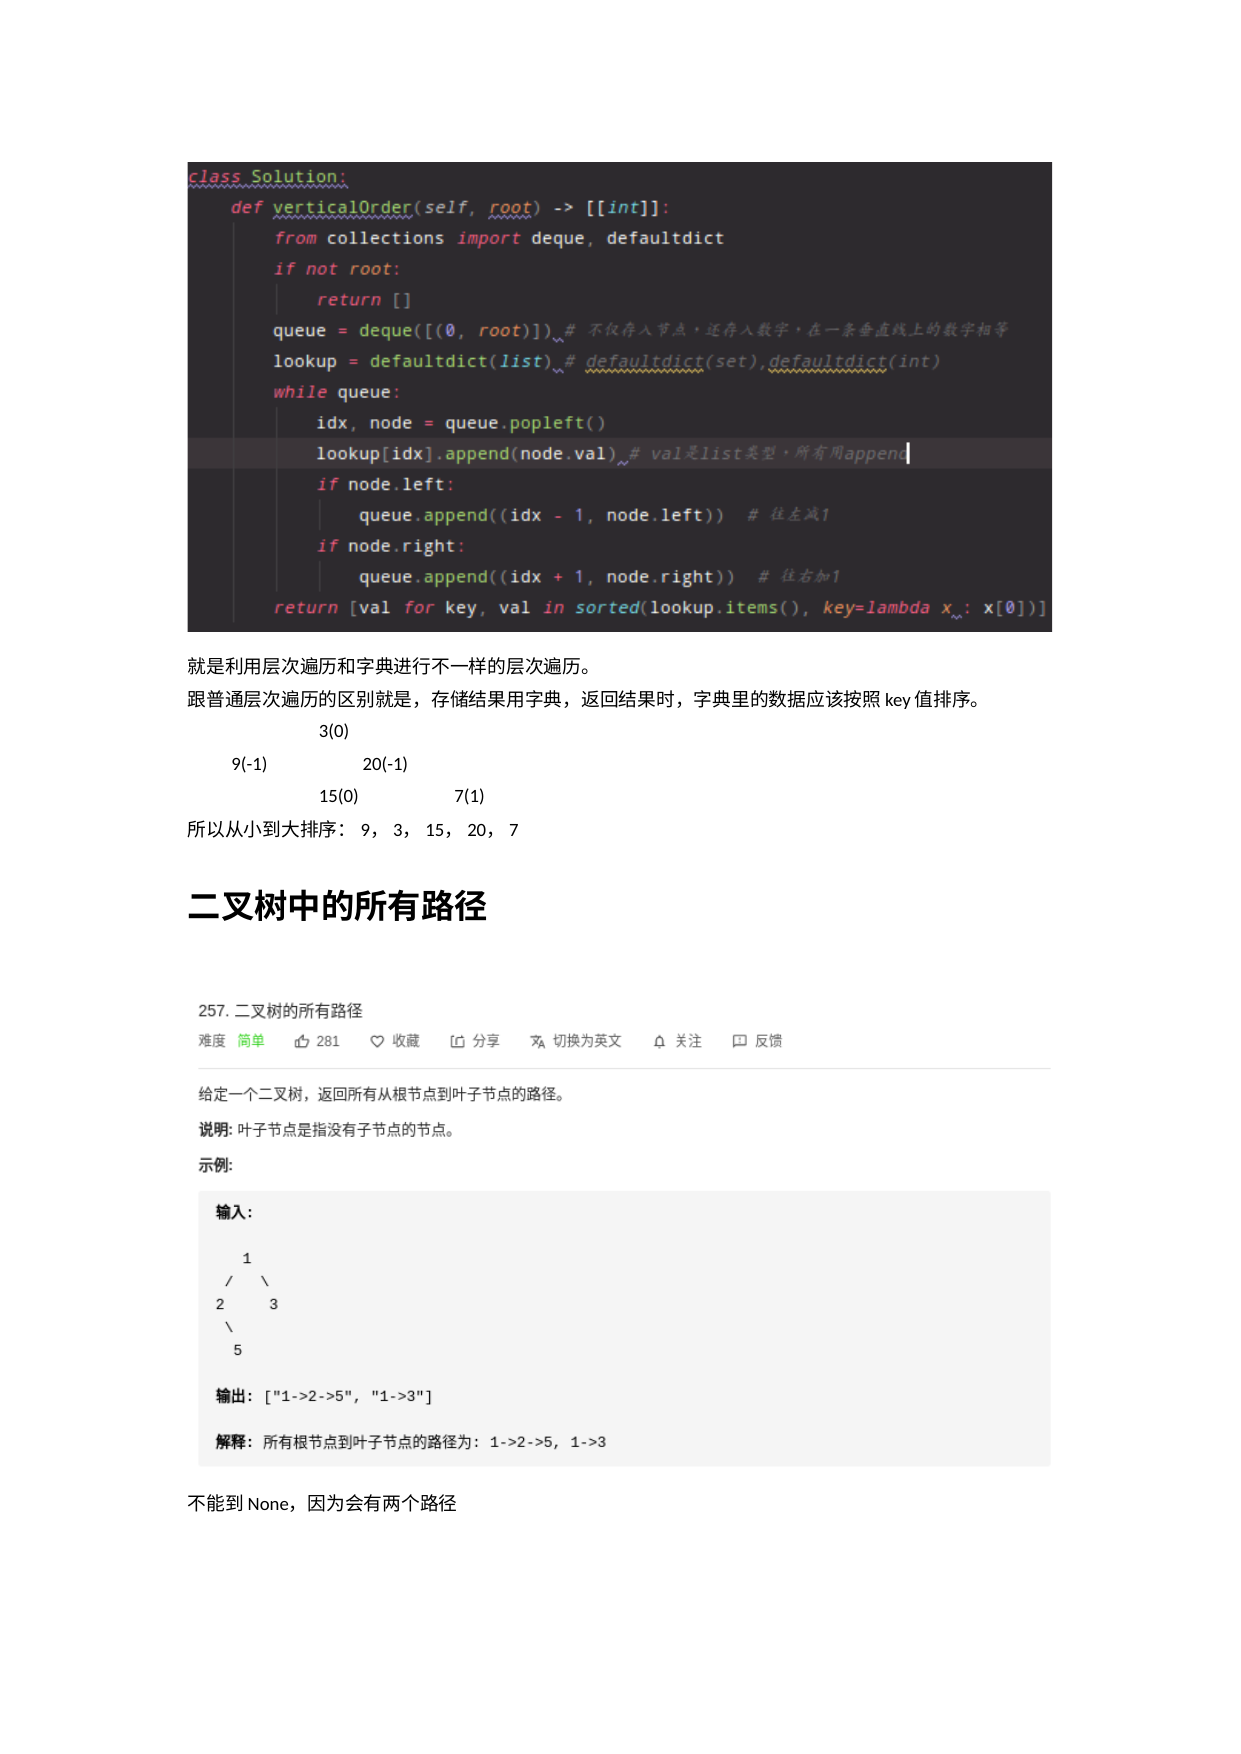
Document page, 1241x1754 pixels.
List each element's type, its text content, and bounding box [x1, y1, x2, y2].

picture [187, 998, 1053, 1470]
text 3(0) [275, 714, 1053, 747]
text 不能到None，因为会有两个路径 [187, 1486, 1053, 1519]
picture [187, 162, 1053, 632]
text 15(0) 7(1) [275, 779, 1053, 812]
text 跟普通层次遍历的区别就是，存储结果用字典，返回结果时，字典里的数据应该按照key值排序。 [187, 682, 1053, 714]
text 9(-1) 20(-1) [187, 747, 1053, 779]
text 就是利用层次遍历和字典进行不一样的层次遍历。 [187, 649, 1053, 682]
text 所以从小到大排序： 9， 3， 15， 20， 7 [187, 812, 1053, 844]
subtitle 二叉树中的所有路径 [187, 872, 1053, 937]
